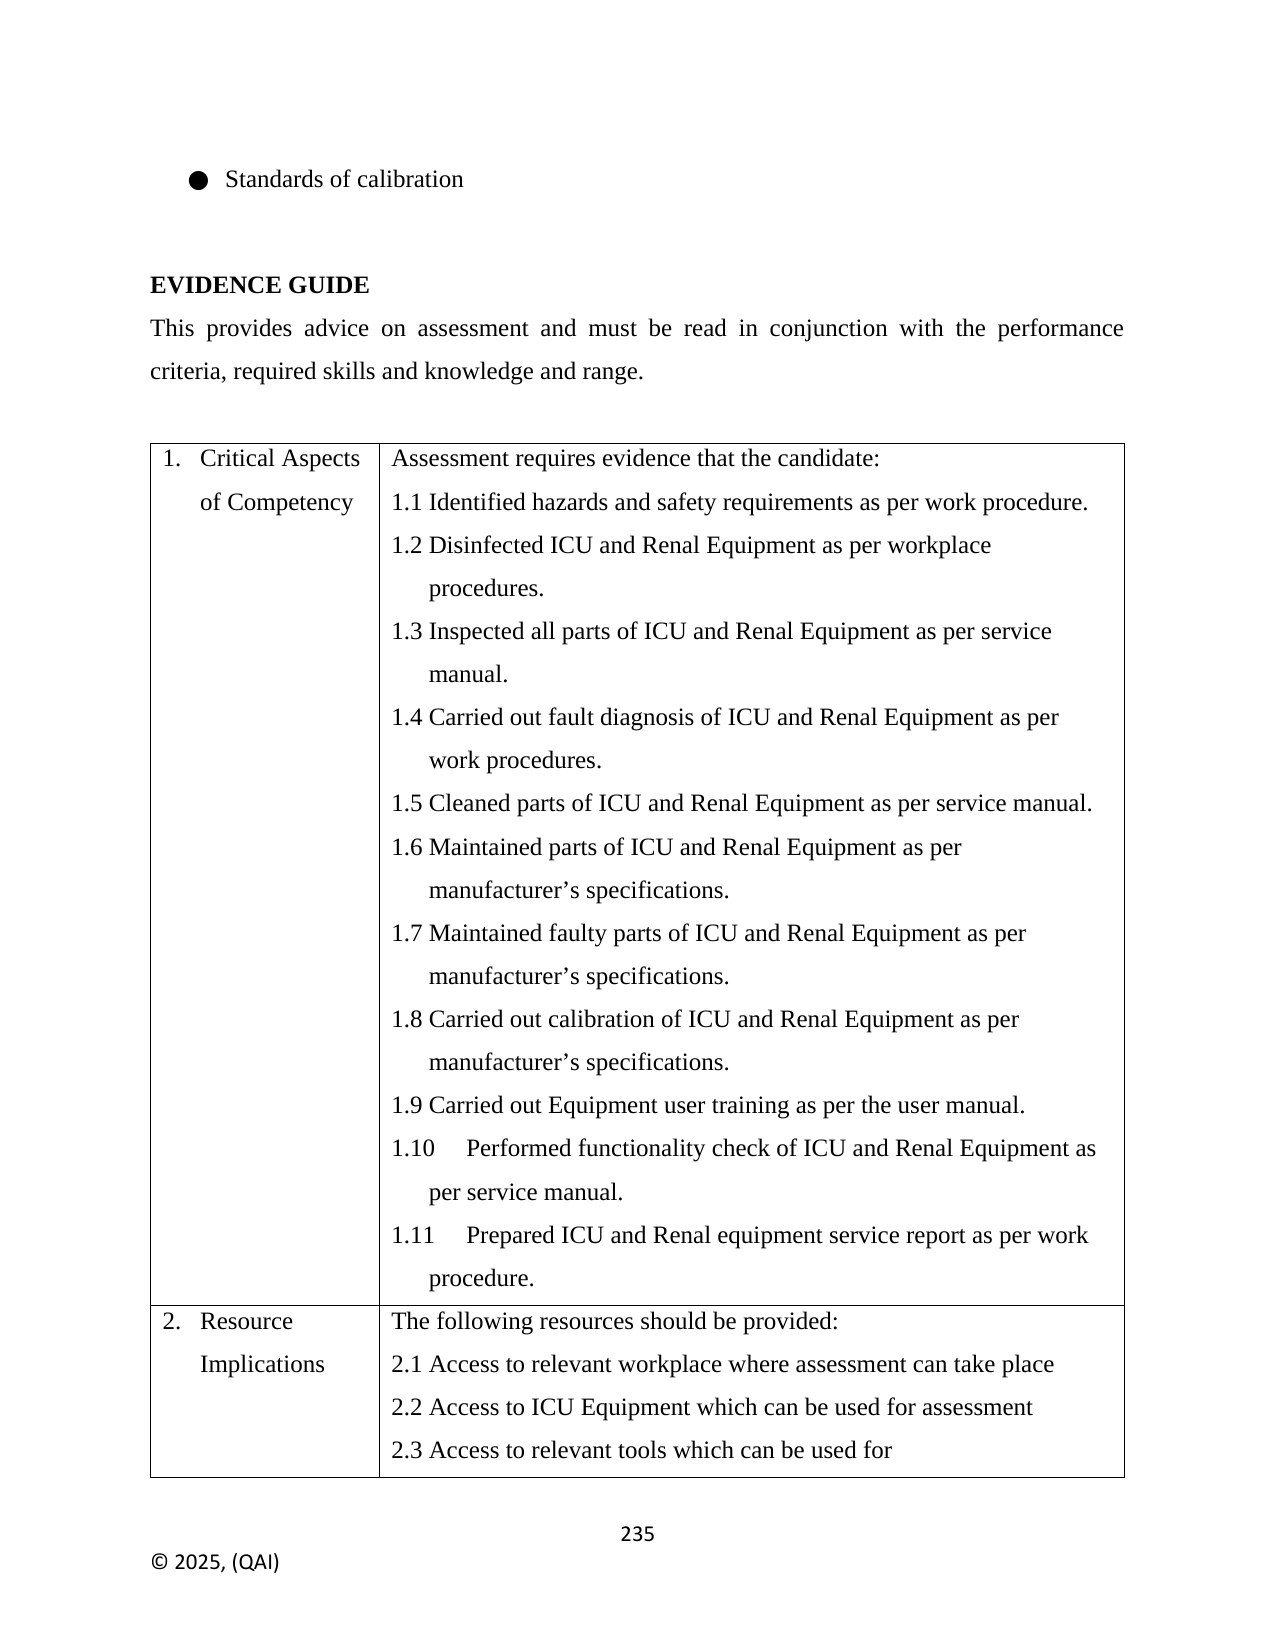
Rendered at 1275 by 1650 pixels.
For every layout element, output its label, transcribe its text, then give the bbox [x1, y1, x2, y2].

text This provides advice on assessment and must be read in conjunction with the performance criteria, required skills and knowledge and range. [150, 313, 1125, 385]
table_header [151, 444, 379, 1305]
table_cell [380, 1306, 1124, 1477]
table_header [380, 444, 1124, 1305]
text EVIDENCE GUIDE [150, 270, 1125, 299]
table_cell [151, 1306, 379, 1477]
list Standards of calibration [187, 150, 1125, 201]
